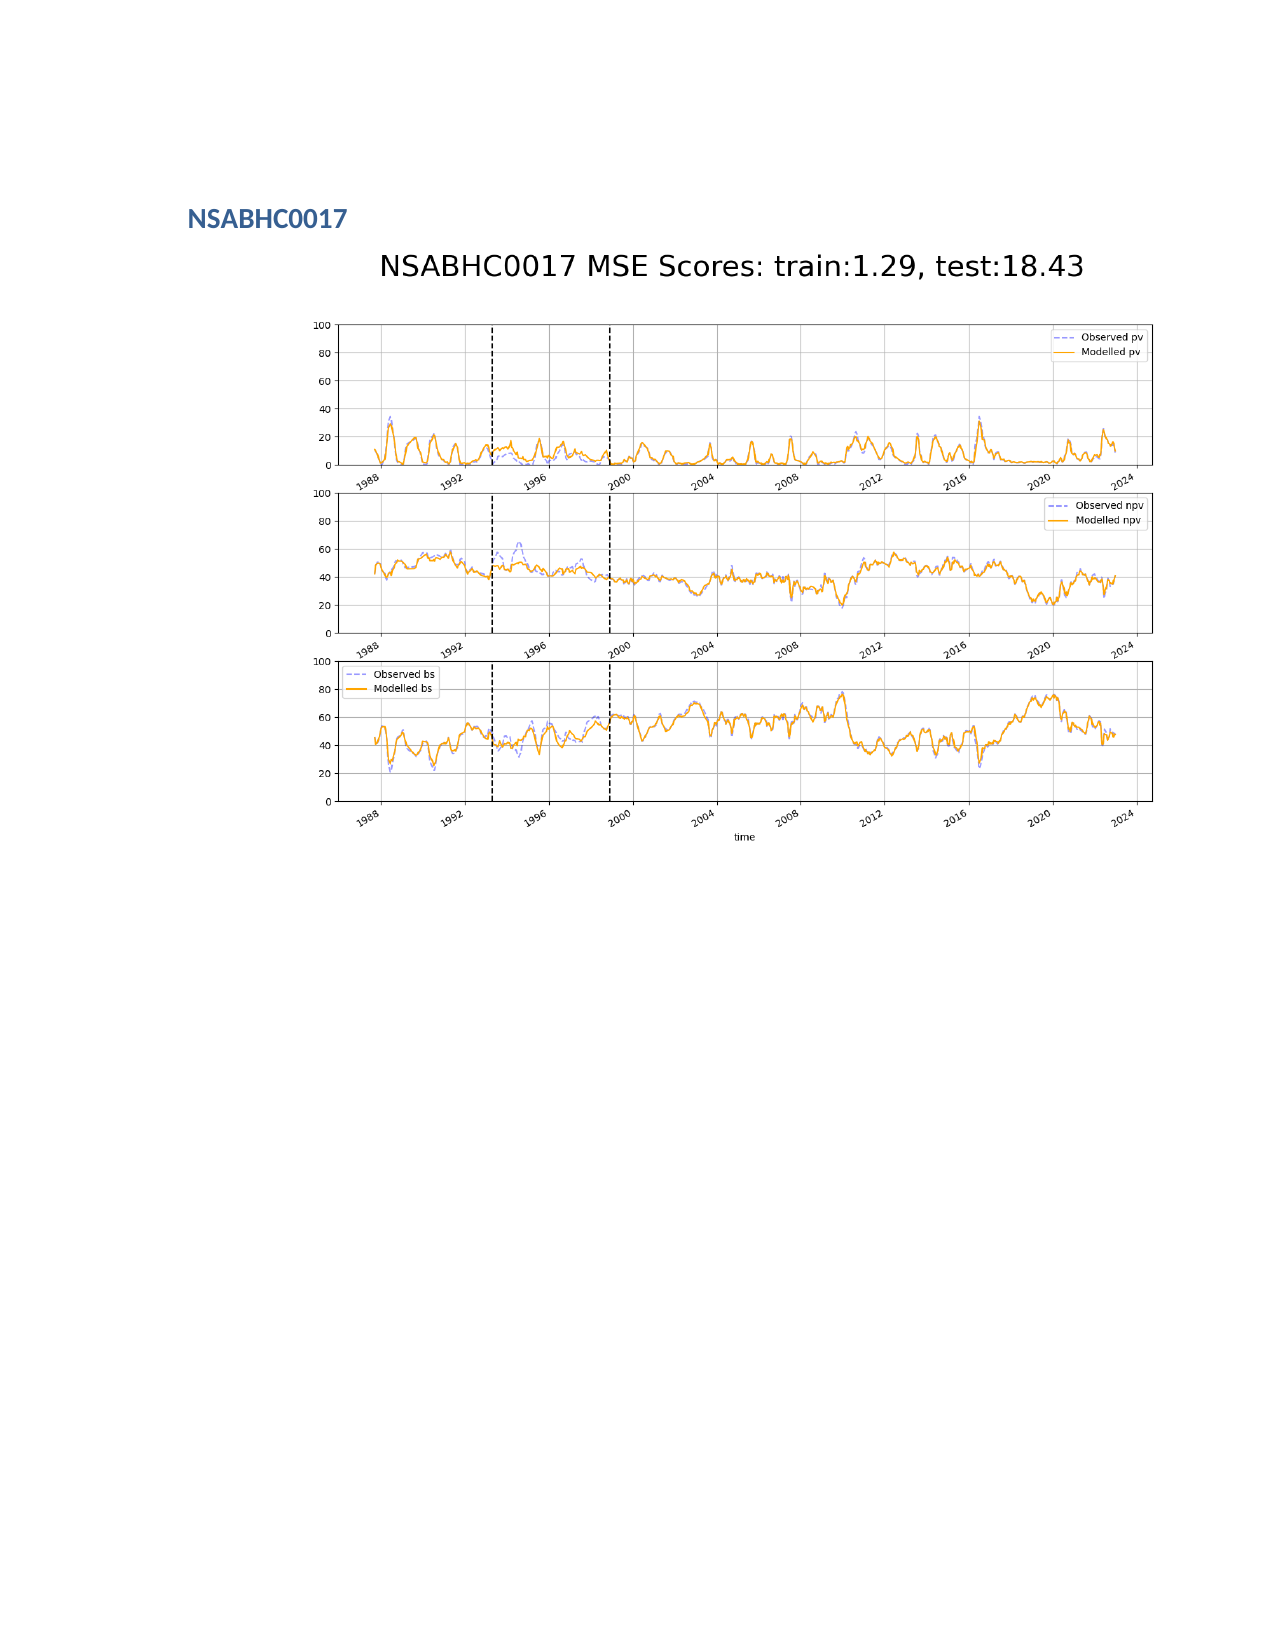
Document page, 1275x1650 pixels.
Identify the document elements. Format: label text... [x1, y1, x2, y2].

picture [206, 241, 1257, 941]
subtitle NSABHC0017 [187, 200, 1087, 236]
